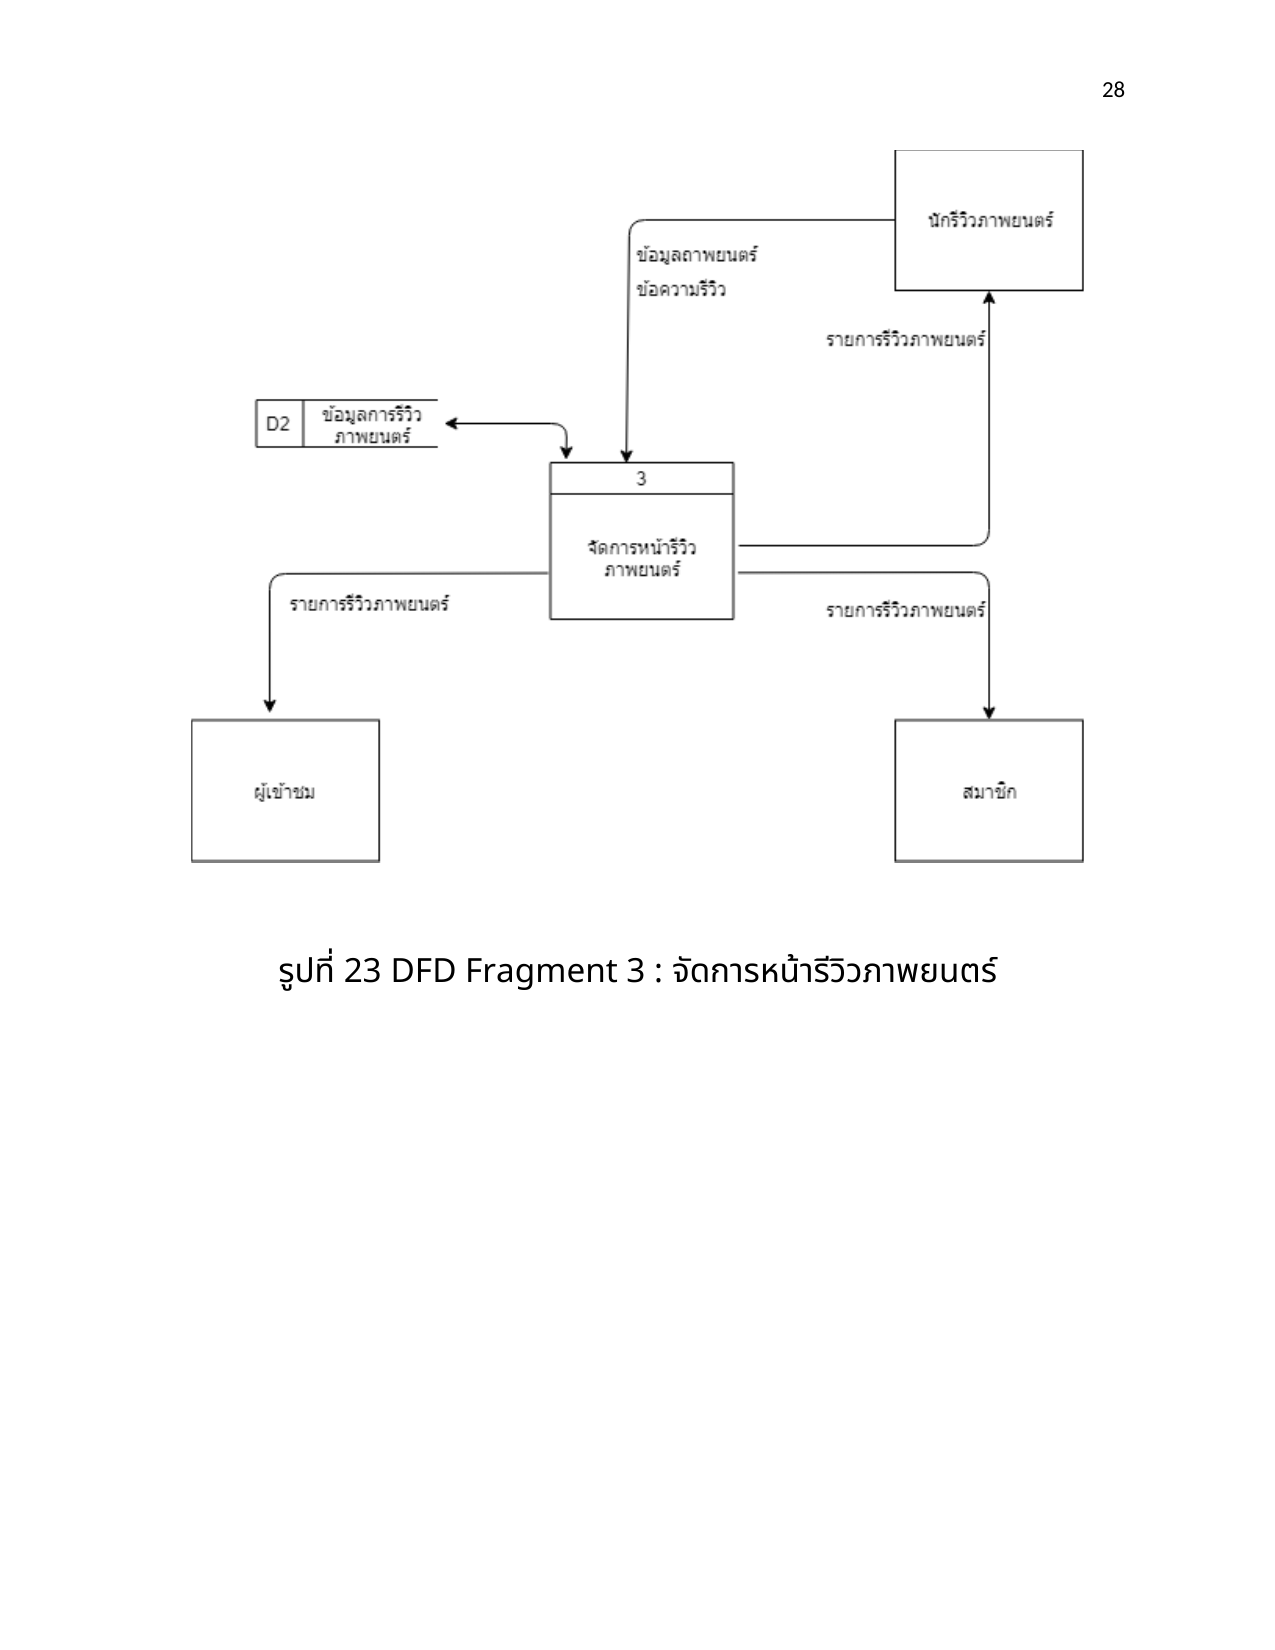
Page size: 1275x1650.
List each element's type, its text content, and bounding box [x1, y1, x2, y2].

text รูปที่ 23 DFD Fragment 3 : จัดการหน้ารีวิวภาพยนตร์ [150, 947, 1125, 998]
picture [191, 150, 1084, 863]
